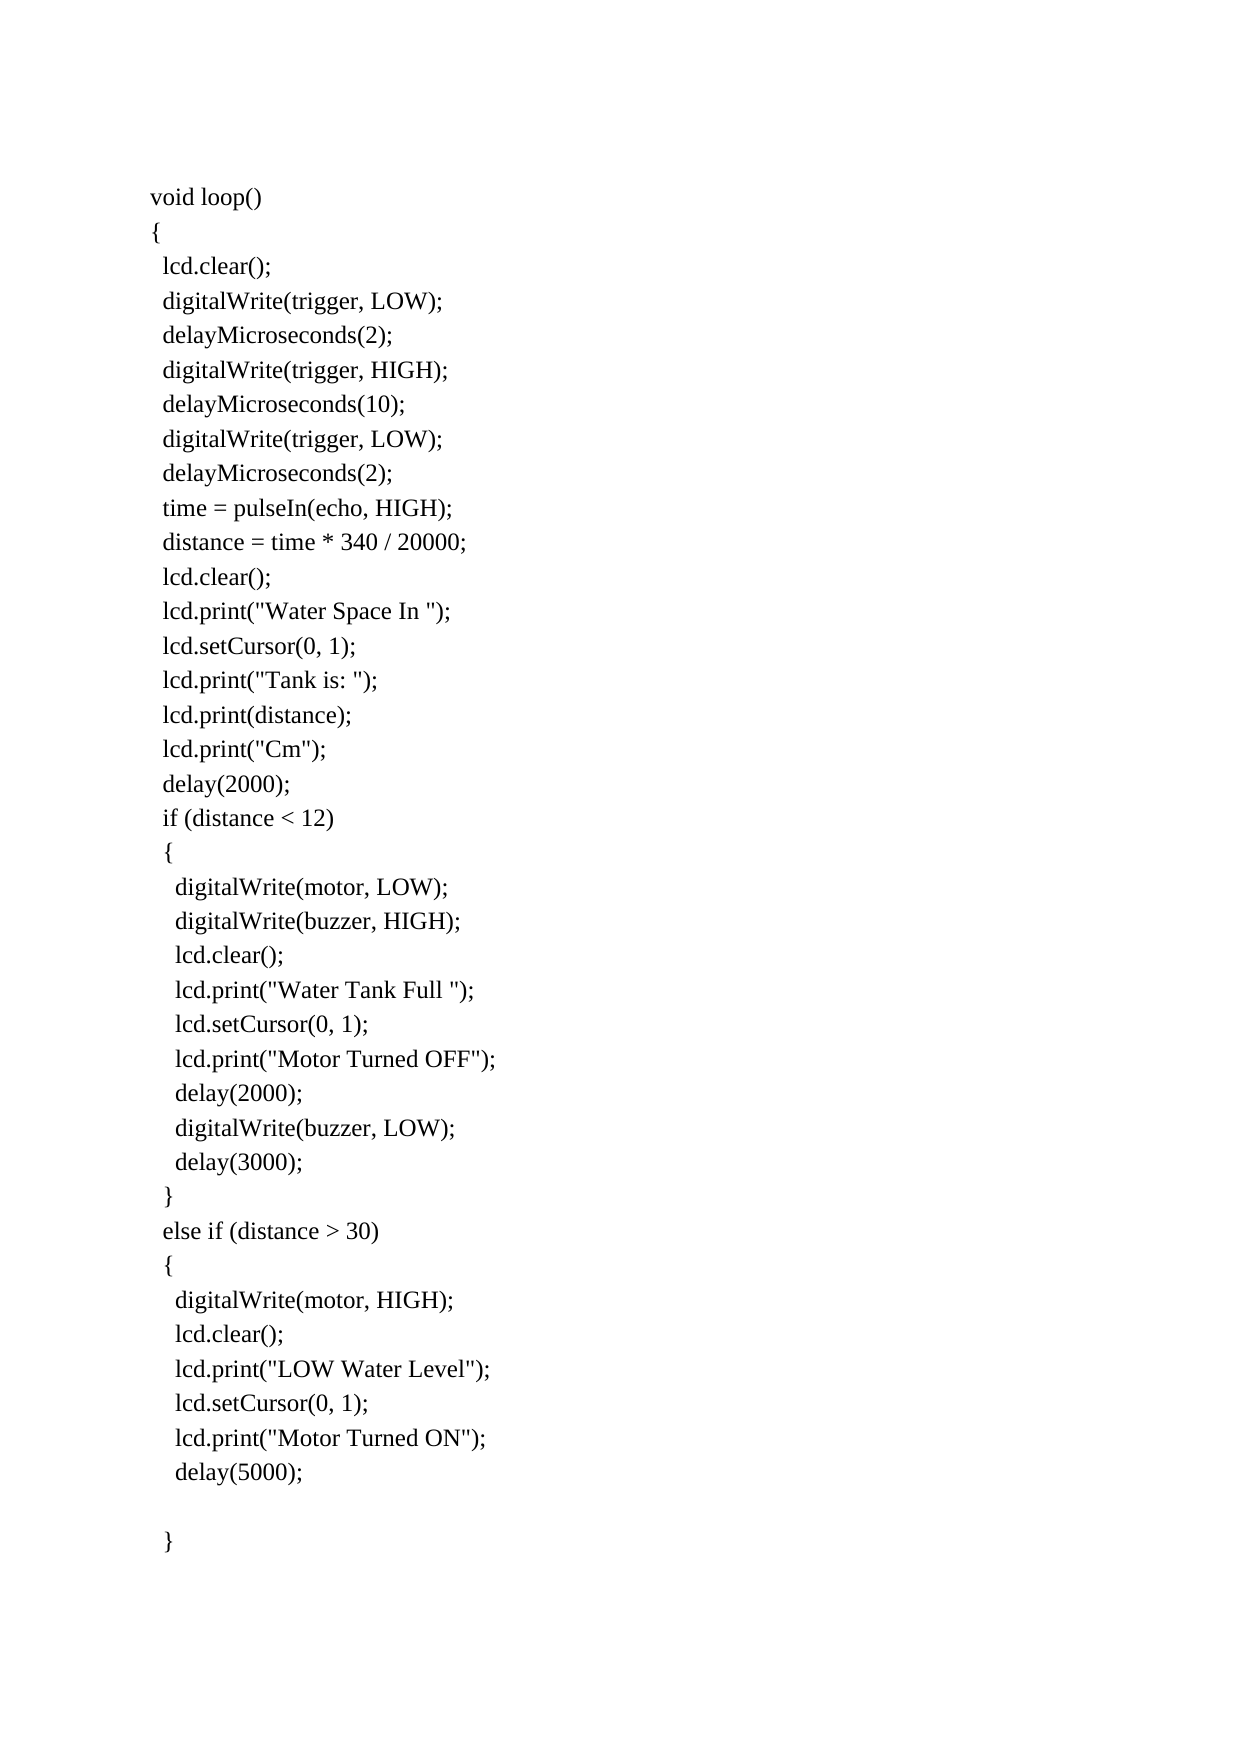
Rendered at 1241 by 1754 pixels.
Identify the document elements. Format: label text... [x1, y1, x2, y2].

text } [162, 1526, 1186, 1555]
text lcd.print("LOW Water Level"); lcd.setCursor(0, 1); lcd.print("Motor Turned ON"); delay(5000); [175, 1354, 492, 1486]
text } [162, 1182, 1186, 1210]
text if (distance < 12) [162, 803, 1186, 832]
text { [150, 217, 1186, 246]
text void loop() [150, 182, 1186, 211]
text lcd.print("Water Space In "); lcd.setCursor(0, 1); lcd.print("Tank is: "); lcd.print(distance); lcd.print("Cm"); delay(2000); [162, 596, 453, 797]
text time = pulseIn(echo, HIGH); distance = time * 340 / 20000; lcd.clear(); [162, 493, 468, 591]
text lcd.clear(); digitalWrite(trigger, LOW); delayMicroseconds(2); digitalWrite(trigger, HIGH); delayMicroseconds(10); digitalWrite(trigger, LOW); delayMicroseconds(2); [162, 251, 450, 487]
text digitalWrite(motor, HIGH); lcd.clear(); [175, 1285, 456, 1348]
text else if (distance > 30) [162, 1216, 1186, 1245]
text digitalWrite(motor, LOW); digitalWrite(buzzer, HIGH); lcd.clear(); [175, 872, 463, 969]
text { [162, 1251, 1186, 1279]
text { [162, 837, 1186, 866]
text lcd.print("Water Tank Full "); lcd.setCursor(0, 1); lcd.print("Motor Turned OFF"); delay(2000); digitalWrite(buzzer, LOW); delay(3000); [175, 975, 498, 1176]
